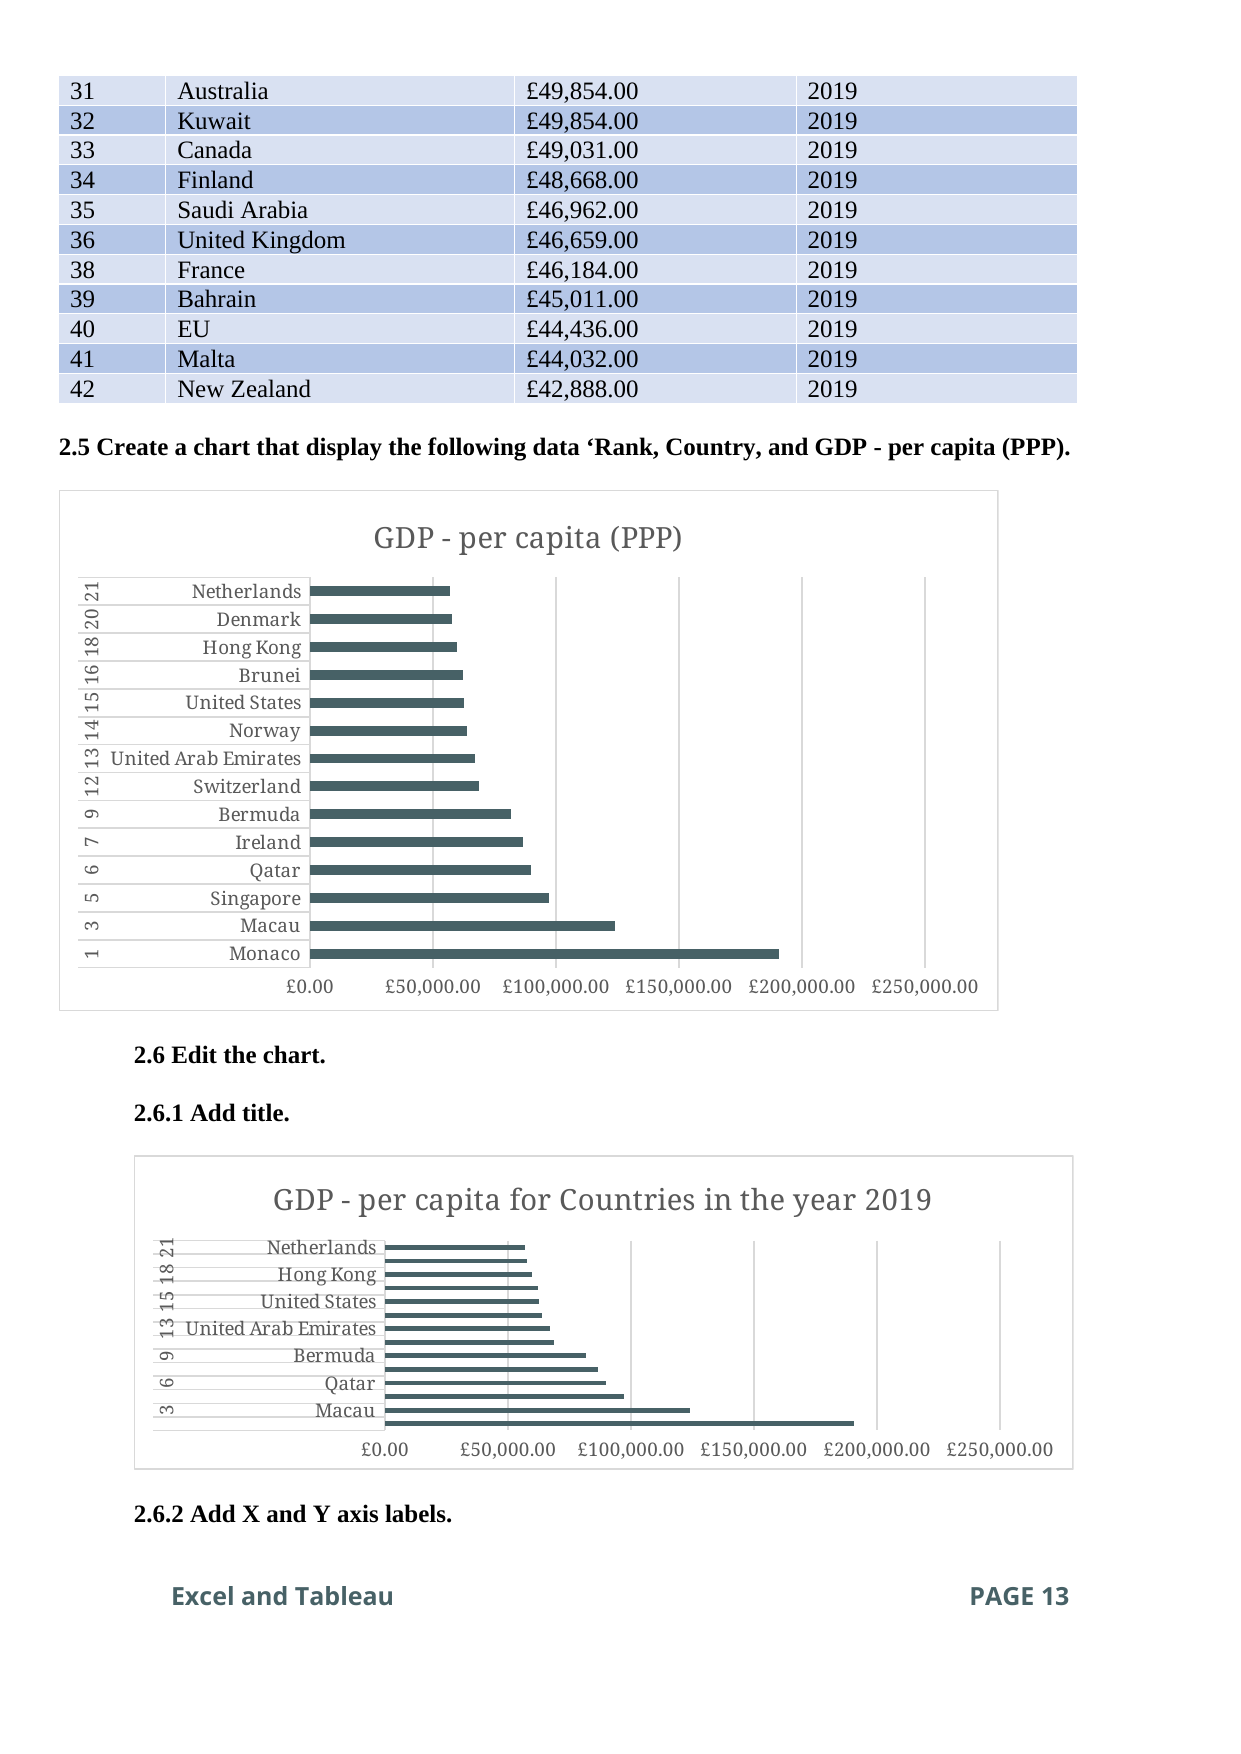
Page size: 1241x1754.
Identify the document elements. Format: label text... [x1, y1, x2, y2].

table_cell 34 [59, 165, 165, 194]
table_cell Australia [166, 76, 514, 105]
table_cell 2019 [797, 106, 1077, 134]
list 2.6.2 Add X and Y axis labels. [58, 1499, 1182, 1527]
table_cell £44,436.00 [515, 314, 796, 343]
table_cell EU [166, 314, 514, 343]
table_cell 42 [59, 374, 165, 403]
table_cell 35 [59, 195, 165, 224]
table_cell 31 [59, 76, 165, 105]
table_cell 38 [59, 255, 165, 283]
table_cell 32 [59, 106, 165, 134]
table_cell France [166, 255, 514, 283]
table_cell 2019 [797, 344, 1077, 373]
table_cell 2019 [797, 314, 1077, 343]
table_cell 2019 [797, 136, 1077, 164]
table_cell 2019 [797, 255, 1077, 283]
table_cell 2019 [797, 225, 1077, 254]
table_cell Malta [166, 344, 514, 373]
table_cell 2019 [797, 165, 1077, 194]
table_cell 2019 [797, 285, 1077, 313]
table_cell Canada [166, 136, 514, 164]
table_cell £42,888.00 [515, 374, 796, 403]
table_cell 41 [59, 344, 165, 373]
table_cell Kuwait [166, 106, 514, 134]
table_cell £44,032.00 [515, 344, 796, 373]
table_cell United Kingdom [166, 225, 514, 254]
list 2.6 Edit the chart. [58, 1040, 1182, 1069]
table_cell £49,854.00 [515, 106, 796, 134]
table_cell £49,031.00 [515, 136, 796, 164]
table_cell £46,659.00 [515, 225, 796, 254]
table_cell £48,668.00 [515, 165, 796, 194]
table_cell £46,184.00 [515, 255, 796, 283]
table_cell 33 [59, 136, 165, 164]
table_cell £46,962.00 [515, 195, 796, 224]
table_cell Finland [166, 165, 514, 194]
table_cell Bahrain [166, 285, 514, 313]
list 2.6.1 Add title. [58, 1098, 1182, 1126]
table_cell 39 [59, 285, 165, 313]
list Create a chart that display the following data ‘Rank, Country, and GDP - per capita (PPP). [58, 432, 1182, 461]
table_cell 40 [59, 314, 165, 343]
table_cell £45,011.00 [515, 285, 796, 313]
table_cell 36 [59, 225, 165, 254]
table_cell 2019 [797, 76, 1077, 105]
table_cell New Zealand [166, 374, 514, 403]
table_cell 2019 [797, 195, 1077, 224]
table_cell 2019 [797, 374, 1077, 403]
table_cell £49,854.00 [515, 76, 796, 105]
table_cell Saudi Arabia [166, 195, 514, 224]
